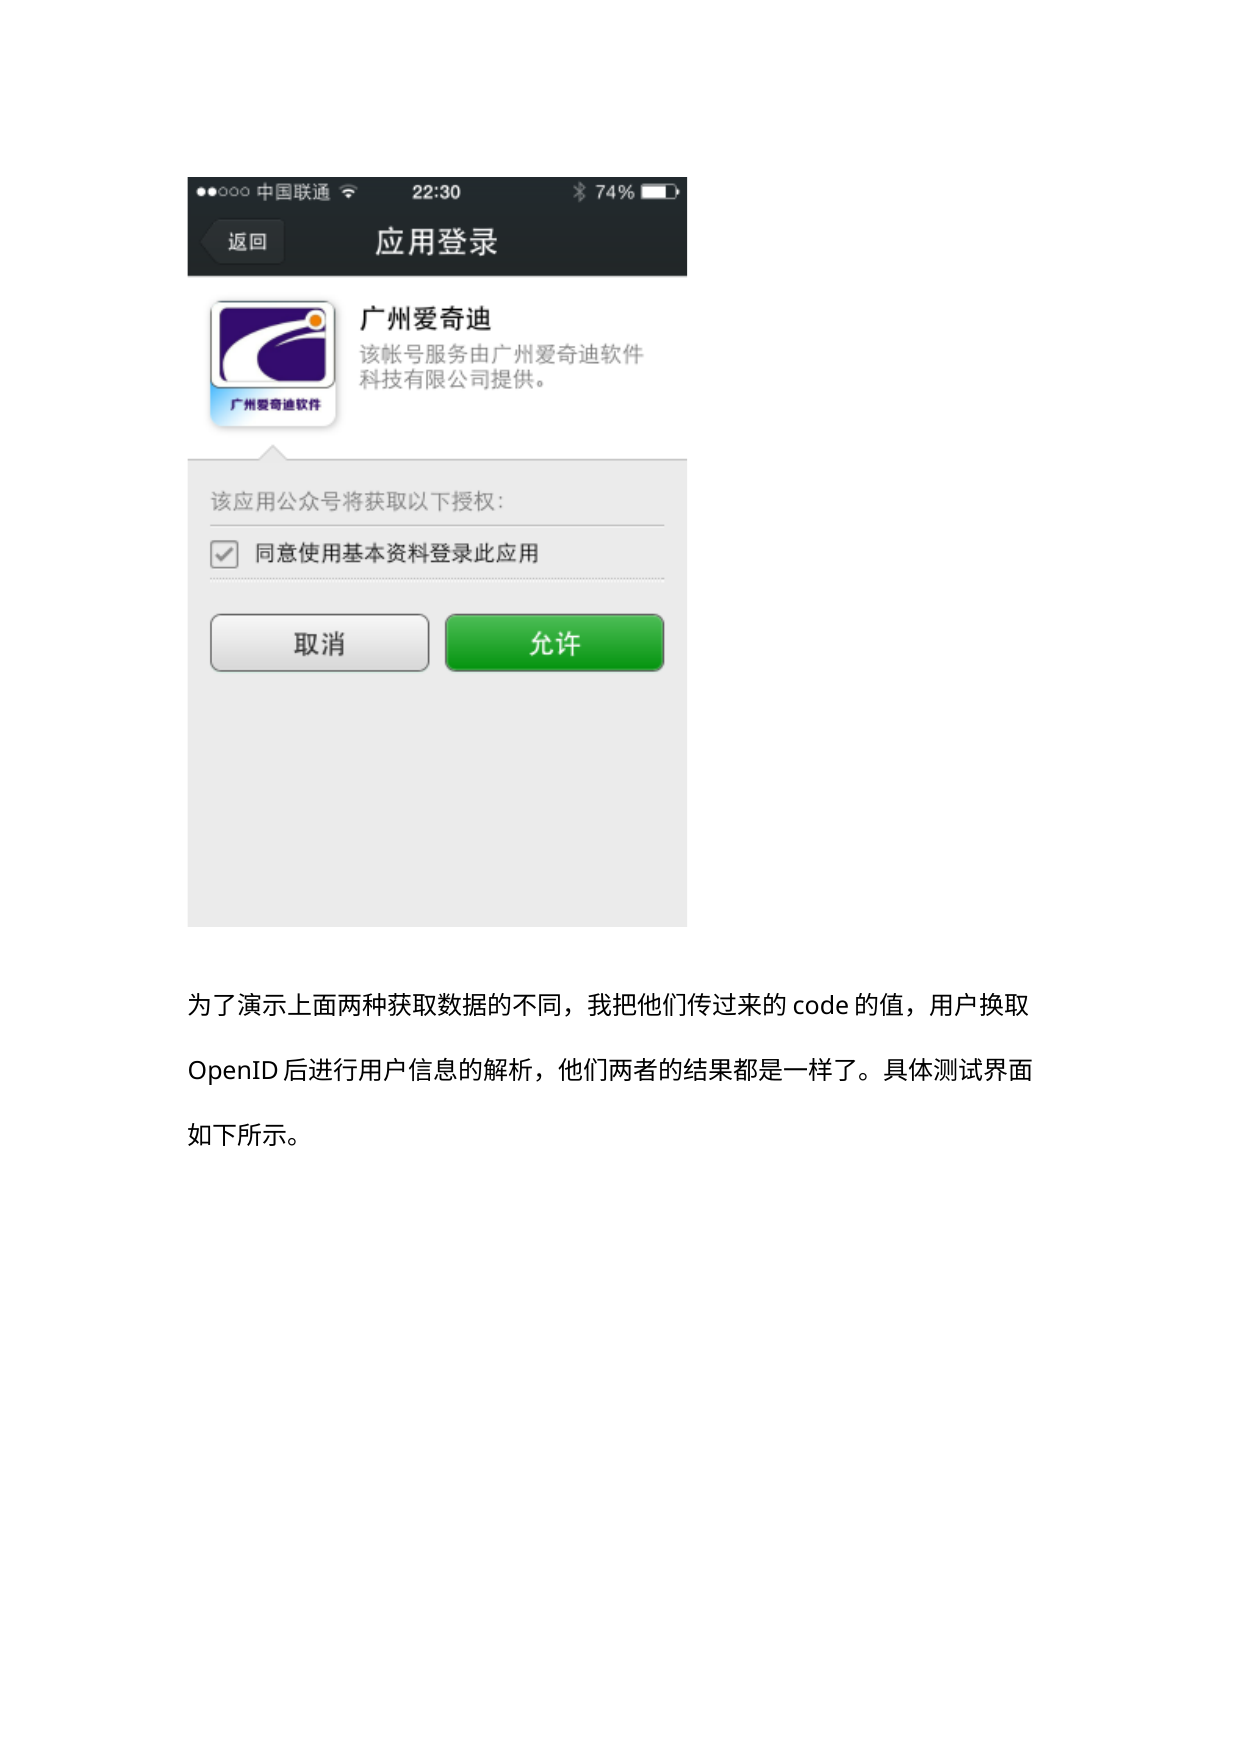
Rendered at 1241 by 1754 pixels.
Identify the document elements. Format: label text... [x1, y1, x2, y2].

picture [187, 177, 688, 927]
text 为了演示上面两种获取数据的不同，我把他们传过来的code的值，用户换取OpenID后进行用户信息的解析，他们两者的结果都是一样了。具体测试界面如下所示。 [187, 971, 1053, 1166]
